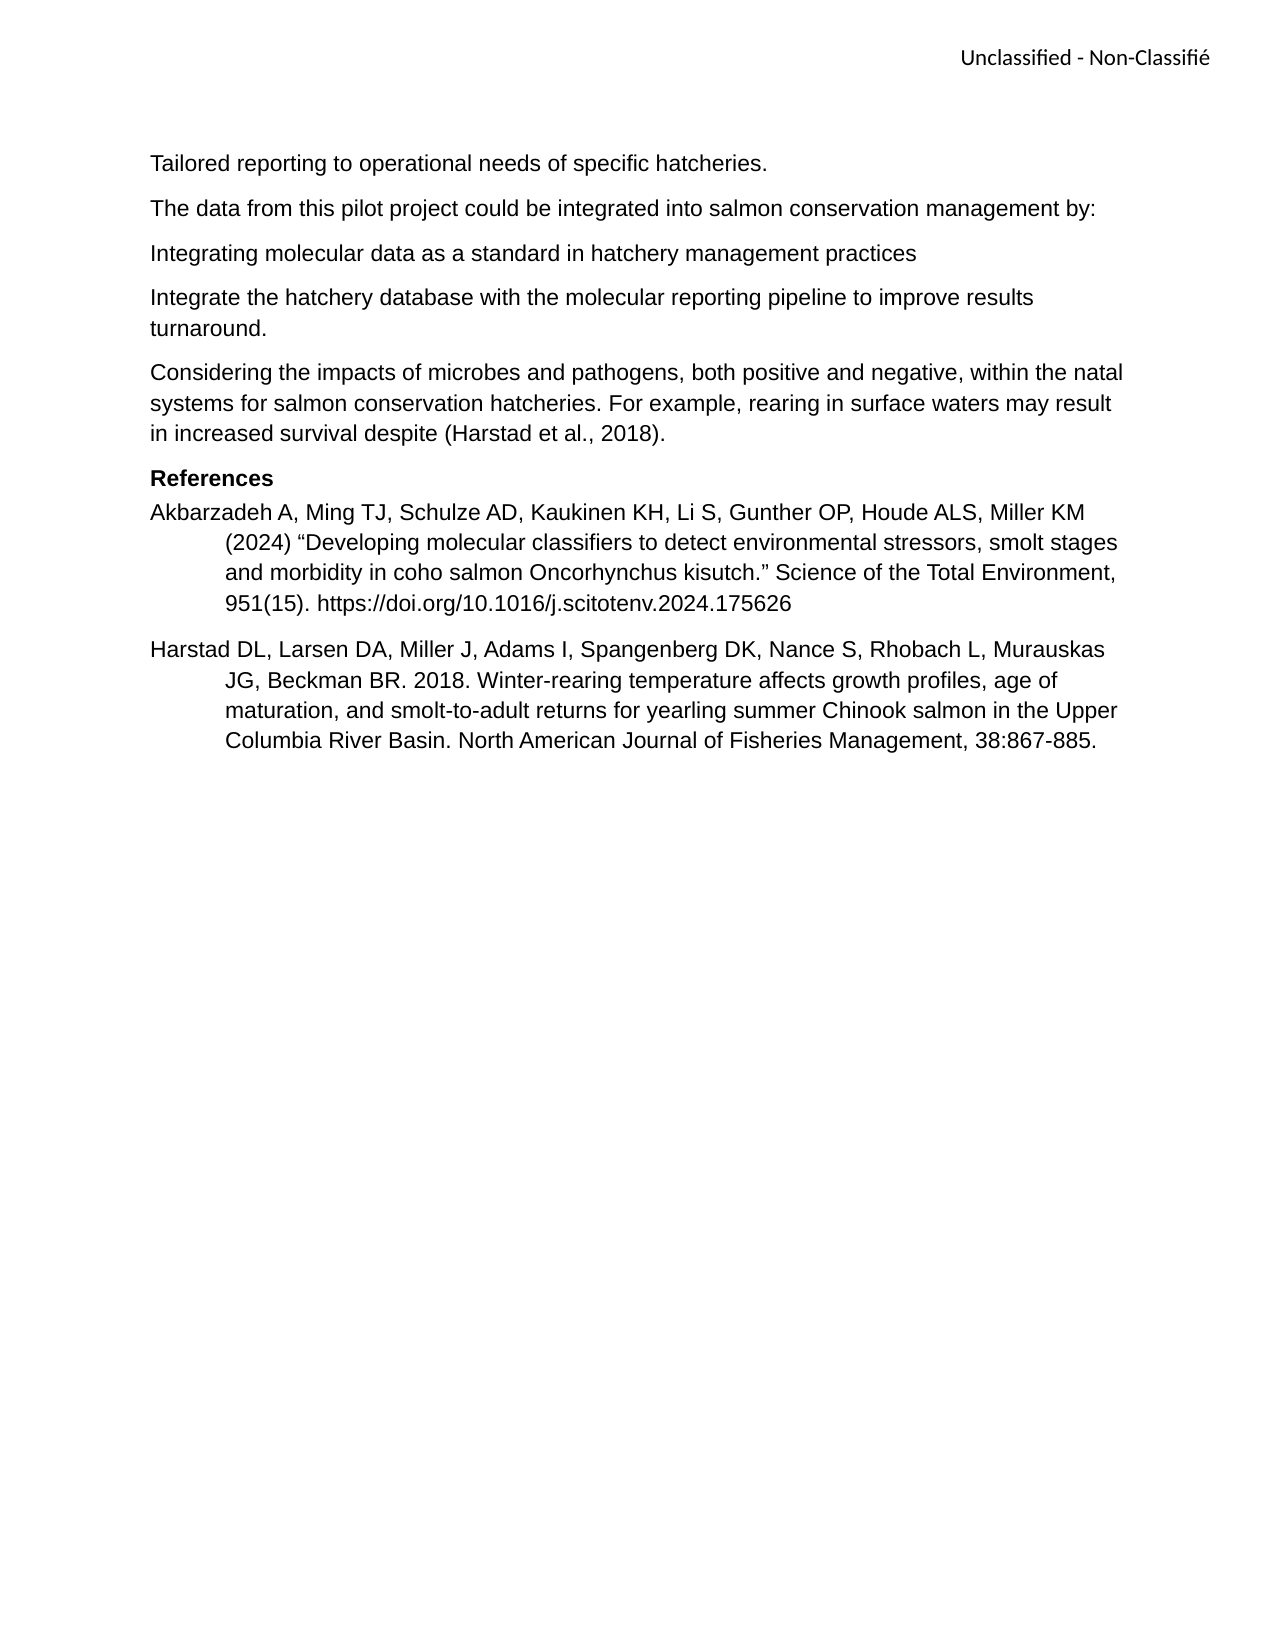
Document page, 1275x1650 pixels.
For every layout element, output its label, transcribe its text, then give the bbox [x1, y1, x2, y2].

text Considering the impacts of microbes and pathogens, both positive and negative, within the natal systems for salmon conservation hatcheries. For example, rearing in surface waters may result in increased survival despite (Harstad et al., 2018). [150, 359, 1125, 446]
text Integrating molecular data as a standard in hatchery management practices [150, 239, 1125, 266]
text Tailored reporting to operational needs of specific hatcheries. [150, 150, 1125, 176]
text Harstad DL, Larsen DA, Miller J, Adams I, Spangenberg DK, Nance S, Rhobach L, Murauskas JG, Beckman BR. 2018. Winter-rearing temperature affects growth profiles, age of maturation, and smolt-to-adult returns for yearling summer Chinook salmon in the Upper Columbia River Basin. North American Journal of Fisheries Management, 38:867-885. [150, 636, 1125, 753]
subtitle References [150, 464, 1125, 491]
text The data from this pilot project could be integrated into salmon conservation management by: [150, 195, 1125, 221]
text Akbarzadeh A, Ming TJ, Schulze AD, Kaukinen KH, Li S, Gunther OP, Houde ALS, Miller KM (2024) “Developing molecular classifiers to detect environmental stressors, smolt stages and morbidity in coho salmon Oncorhynchus kisutch.” Science of the Total Environment, 951(15). https://doi.org/10.1016/j.scitotenv.2024.175626 [150, 499, 1125, 616]
text Integrate the hatchery database with the molecular reporting pipeline to improve results turnaround. [150, 284, 1125, 341]
